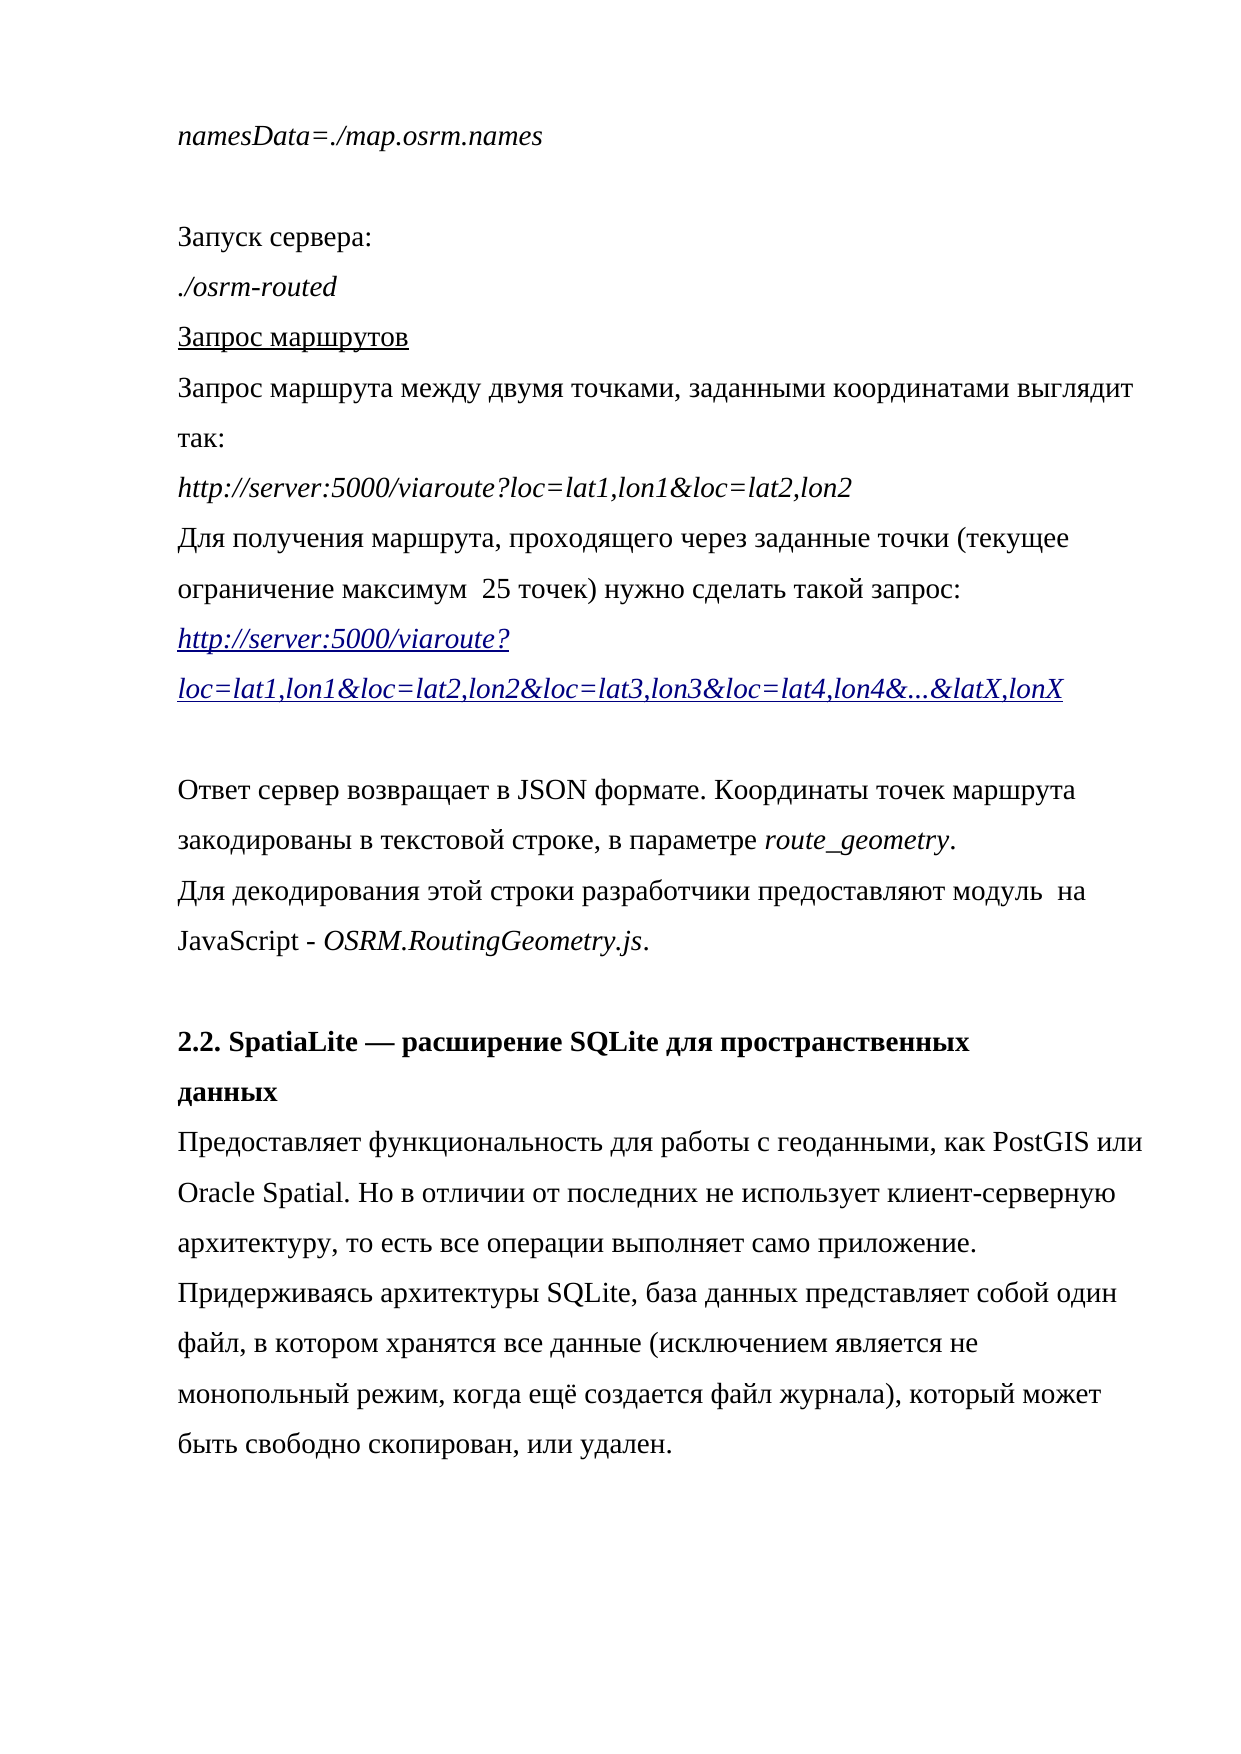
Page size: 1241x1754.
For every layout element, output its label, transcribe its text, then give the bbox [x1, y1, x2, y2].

text http://server:5000/viaroute?loc=lat1,lon1&loc=lat2,lon2&loc=lat3,lon3&loc=lat4,lon4&...&latX,lonX [177, 621, 1152, 705]
text namesData=./map.osrm.names [177, 118, 1152, 152]
text Запуск сервера: [177, 219, 1152, 252]
text ./osrm-routed [177, 269, 1152, 303]
text Ответ сервер возвращает в JSON формате. Координаты точек маршрута закодированы в текстовой строке, в параметре route_geometry. [177, 772, 1152, 856]
text 2.2. SpatiaLite — расширение SQLite для пространственных [177, 1024, 1152, 1057]
text Предоставляет функциональность для работы с геоданными, как PostGIS или Oracle Spatial. Но в отличии от последних не использует клиент-серверную архитектуру, то есть все операции выполняет само приложение. Придерживаясь архитектуры SQLite, база данных представляет собой один файл, в котором хранятся все данные (исключением является не монопольный режим, когда ещё создается файл журнала), который может быть свободно скопирован, или удален. [177, 1124, 1152, 1460]
text Запрос маршрута между двумя точками, заданными координатами выглядит так: [177, 370, 1152, 453]
text Для получения маршрута, проходящего через заданные точки (текущее ограничение максимум 25 точек) нужно сделать такой запрос: [177, 521, 1152, 604]
text данных [177, 1074, 1152, 1108]
text http://server:5000/viaroute?loc=lat1,lon1&loc=lat2,lon2 [177, 470, 1152, 504]
text Запрос маршрутов [177, 319, 1152, 353]
text Для декодирования этой строки разработчики предоставляют модуль на JavaScript - OSRM.RoutingGeometry.js. [177, 873, 1152, 957]
